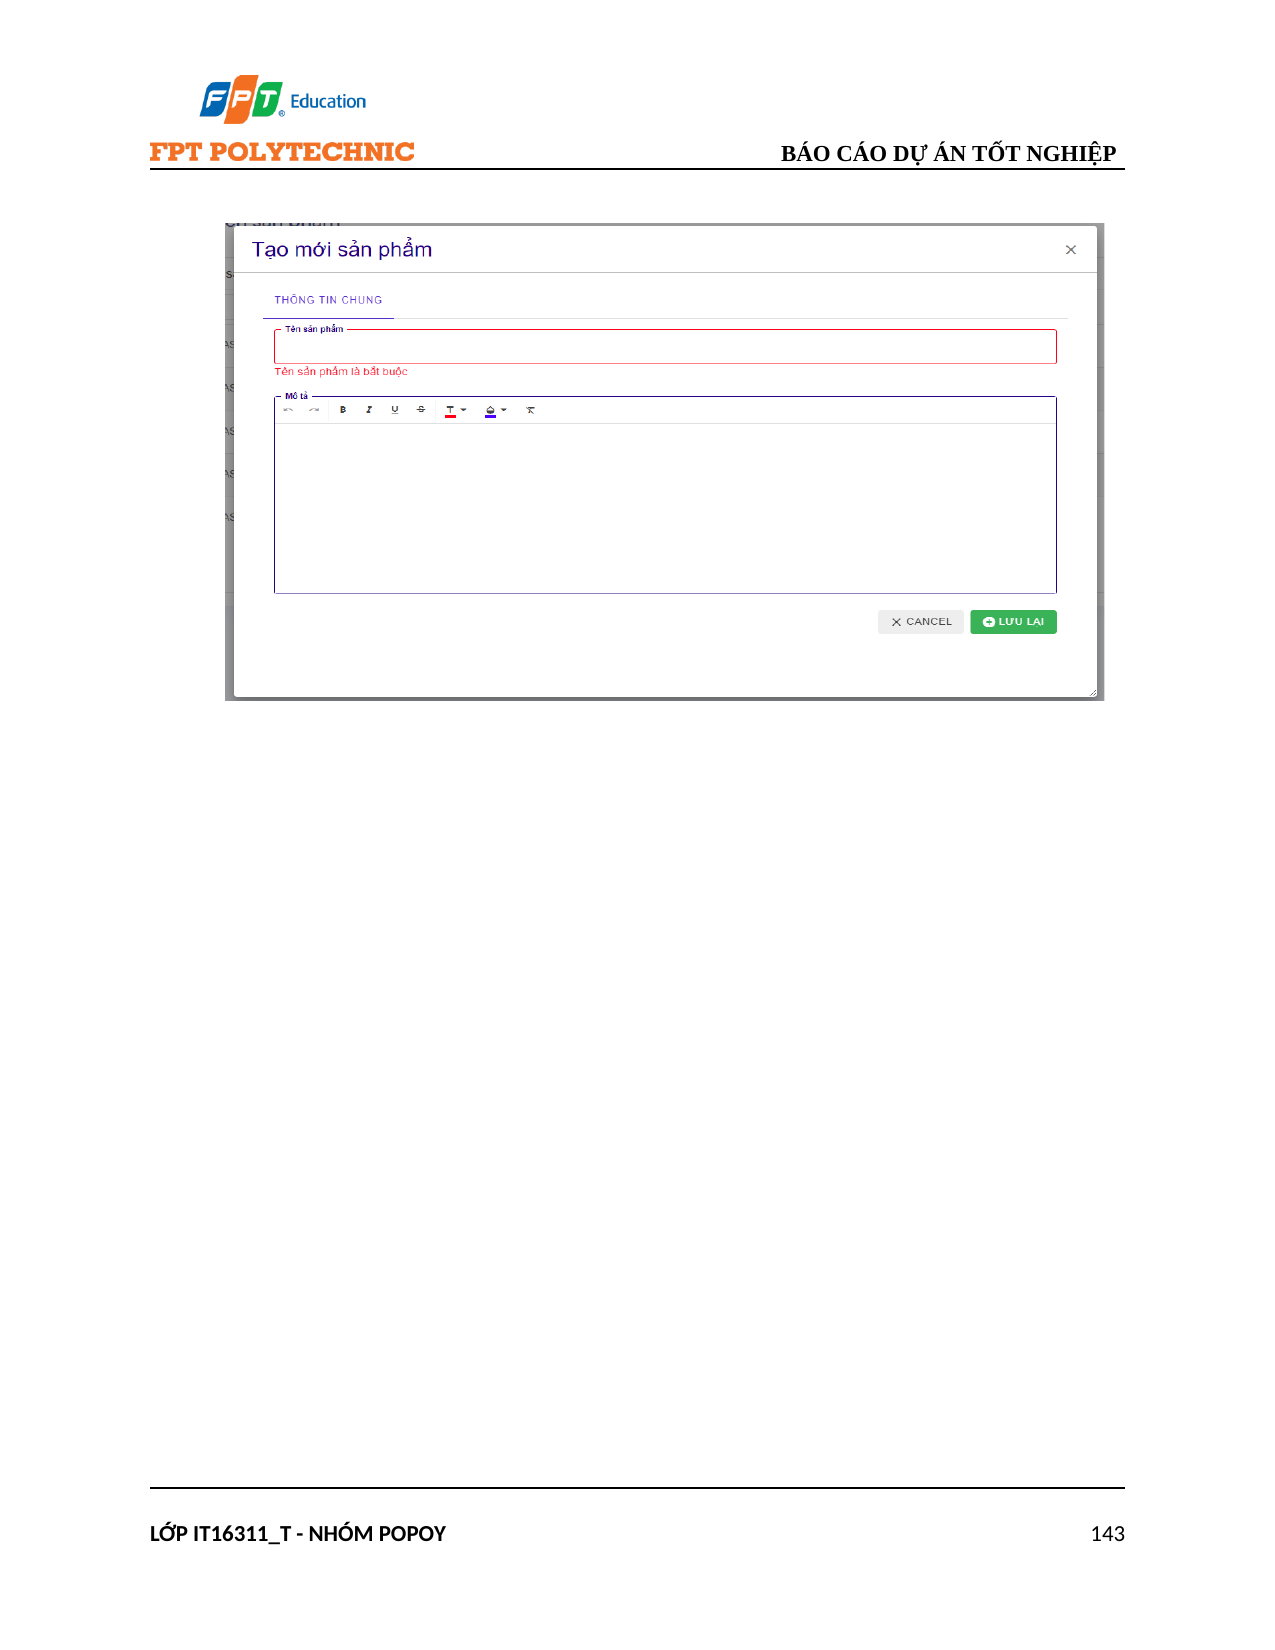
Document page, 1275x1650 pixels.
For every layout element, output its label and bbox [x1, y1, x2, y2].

picture [225, 223, 1105, 701]
picture [150, 75, 415, 161]
